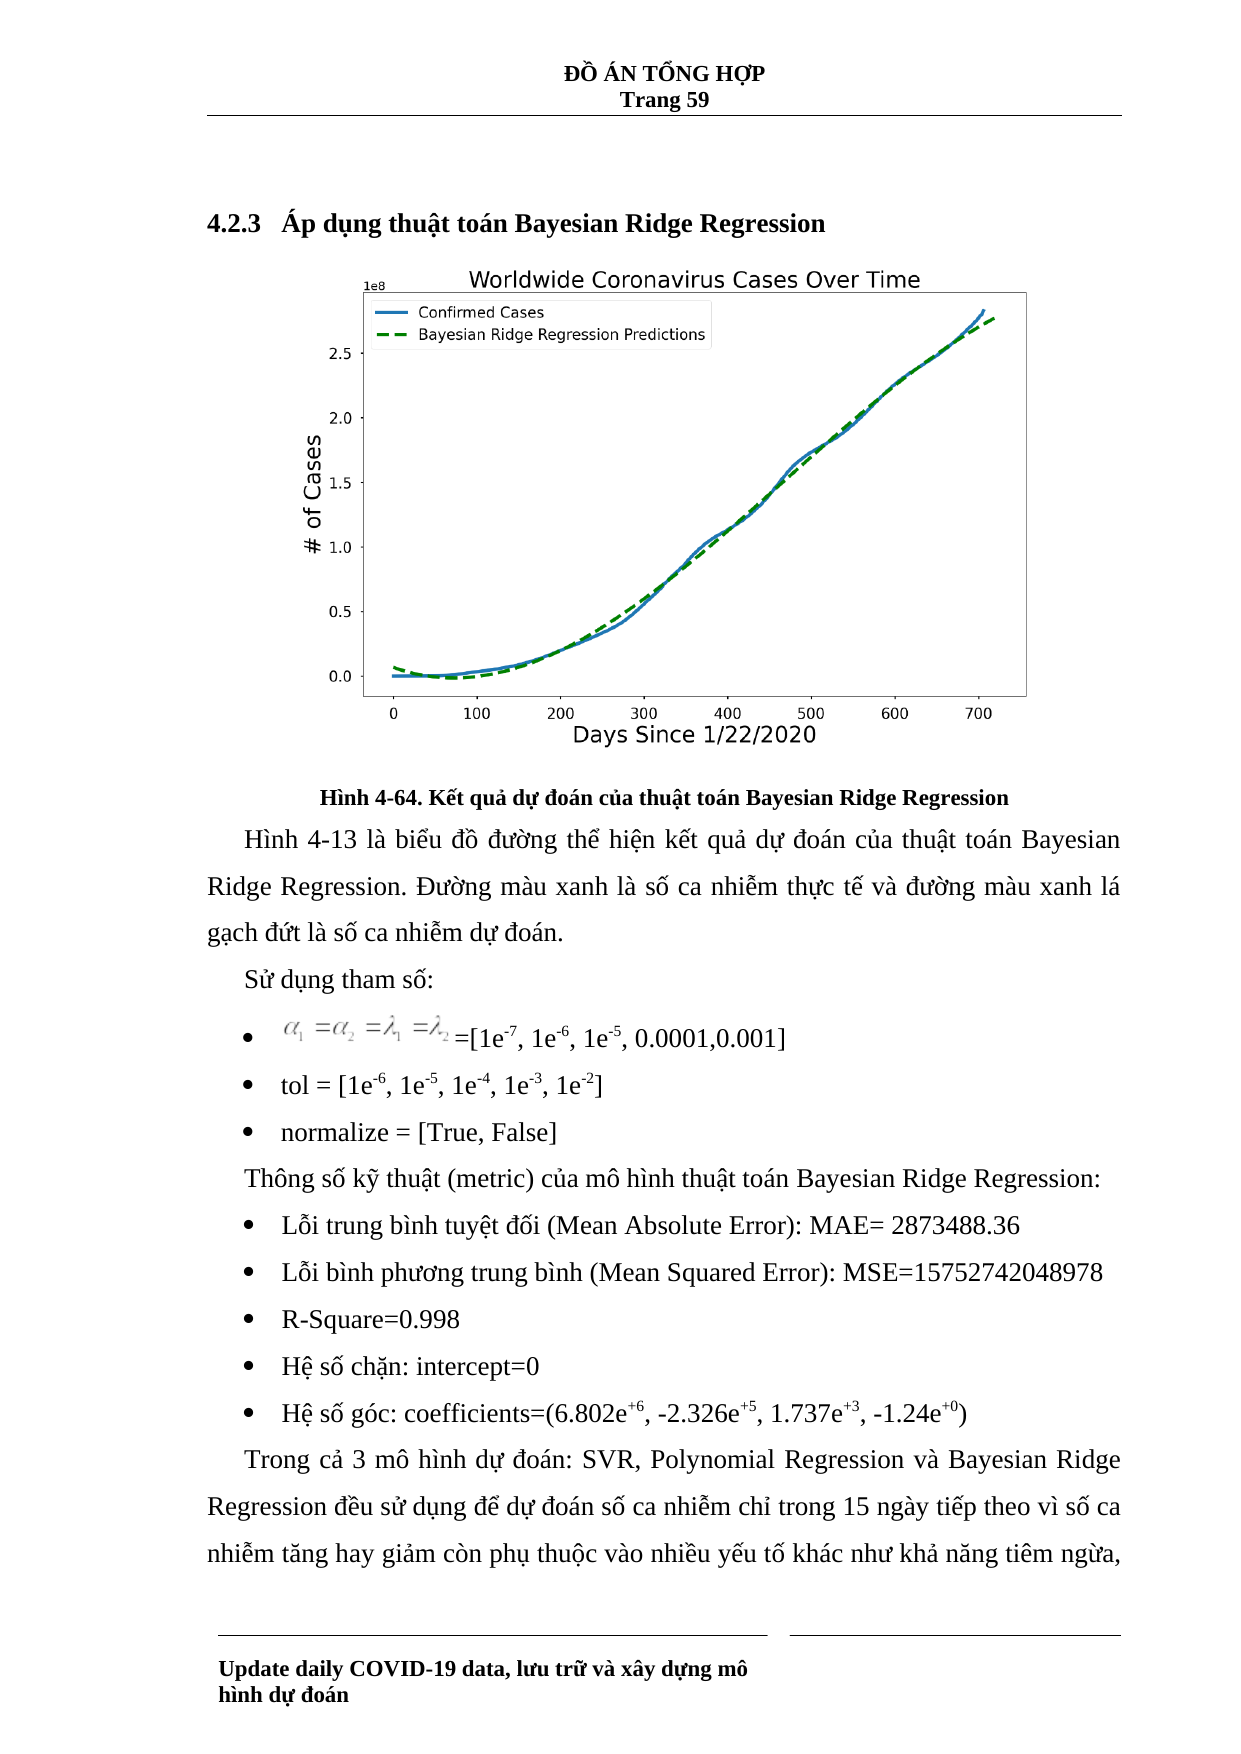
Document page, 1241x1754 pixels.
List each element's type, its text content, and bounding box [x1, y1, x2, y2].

list Hệ số chặn: intercept=0 [244, 1350, 1122, 1381]
list Hệ số góc: coefficients=(6.802e+6, -2.326e+5, 1.737e+3, -1.24e+0) [244, 1397, 1122, 1428]
list =[1e-7, 1e-6, 1e-5, 0.0001,0.001] [243, 1010, 1122, 1053]
text Hình 4-13 là biểu đồ đường thể hiện kết quả dự đoán của thuật toán Bayesian Ridge Regression. Đường màu xanh là số ca nhiễm thực tế và đường màu xanh lá gạch đứt là số ca nhiễm dự đoán. [207, 823, 1122, 947]
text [207, 1443, 1122, 1568]
text Thông số kỹ thuật (metric) của mô hình thuật toán Bayesian Ridge Regression: [207, 1162, 1122, 1194]
picture [298, 266, 1031, 752]
list Lỗi trung bình tuyệt đối (Mean Absolute Error): MAE= 2873488.36 [244, 1209, 1122, 1240]
text Sử dụng tham số: [207, 963, 1122, 994]
list tol = [1e-6, 1e-5, 1e-4, 1e-3, 1e-2] [243, 1069, 1122, 1100]
subtitle Áp dụng thuật toán Bayesian Ridge Regression [207, 207, 1122, 238]
list Lỗi bình phương trung bình (Mean Squared Error): MSE=15752742048978 [244, 1256, 1122, 1287]
list R-Square=0.998 [244, 1303, 1122, 1334]
list normalize = [True, False] [243, 1116, 1122, 1147]
